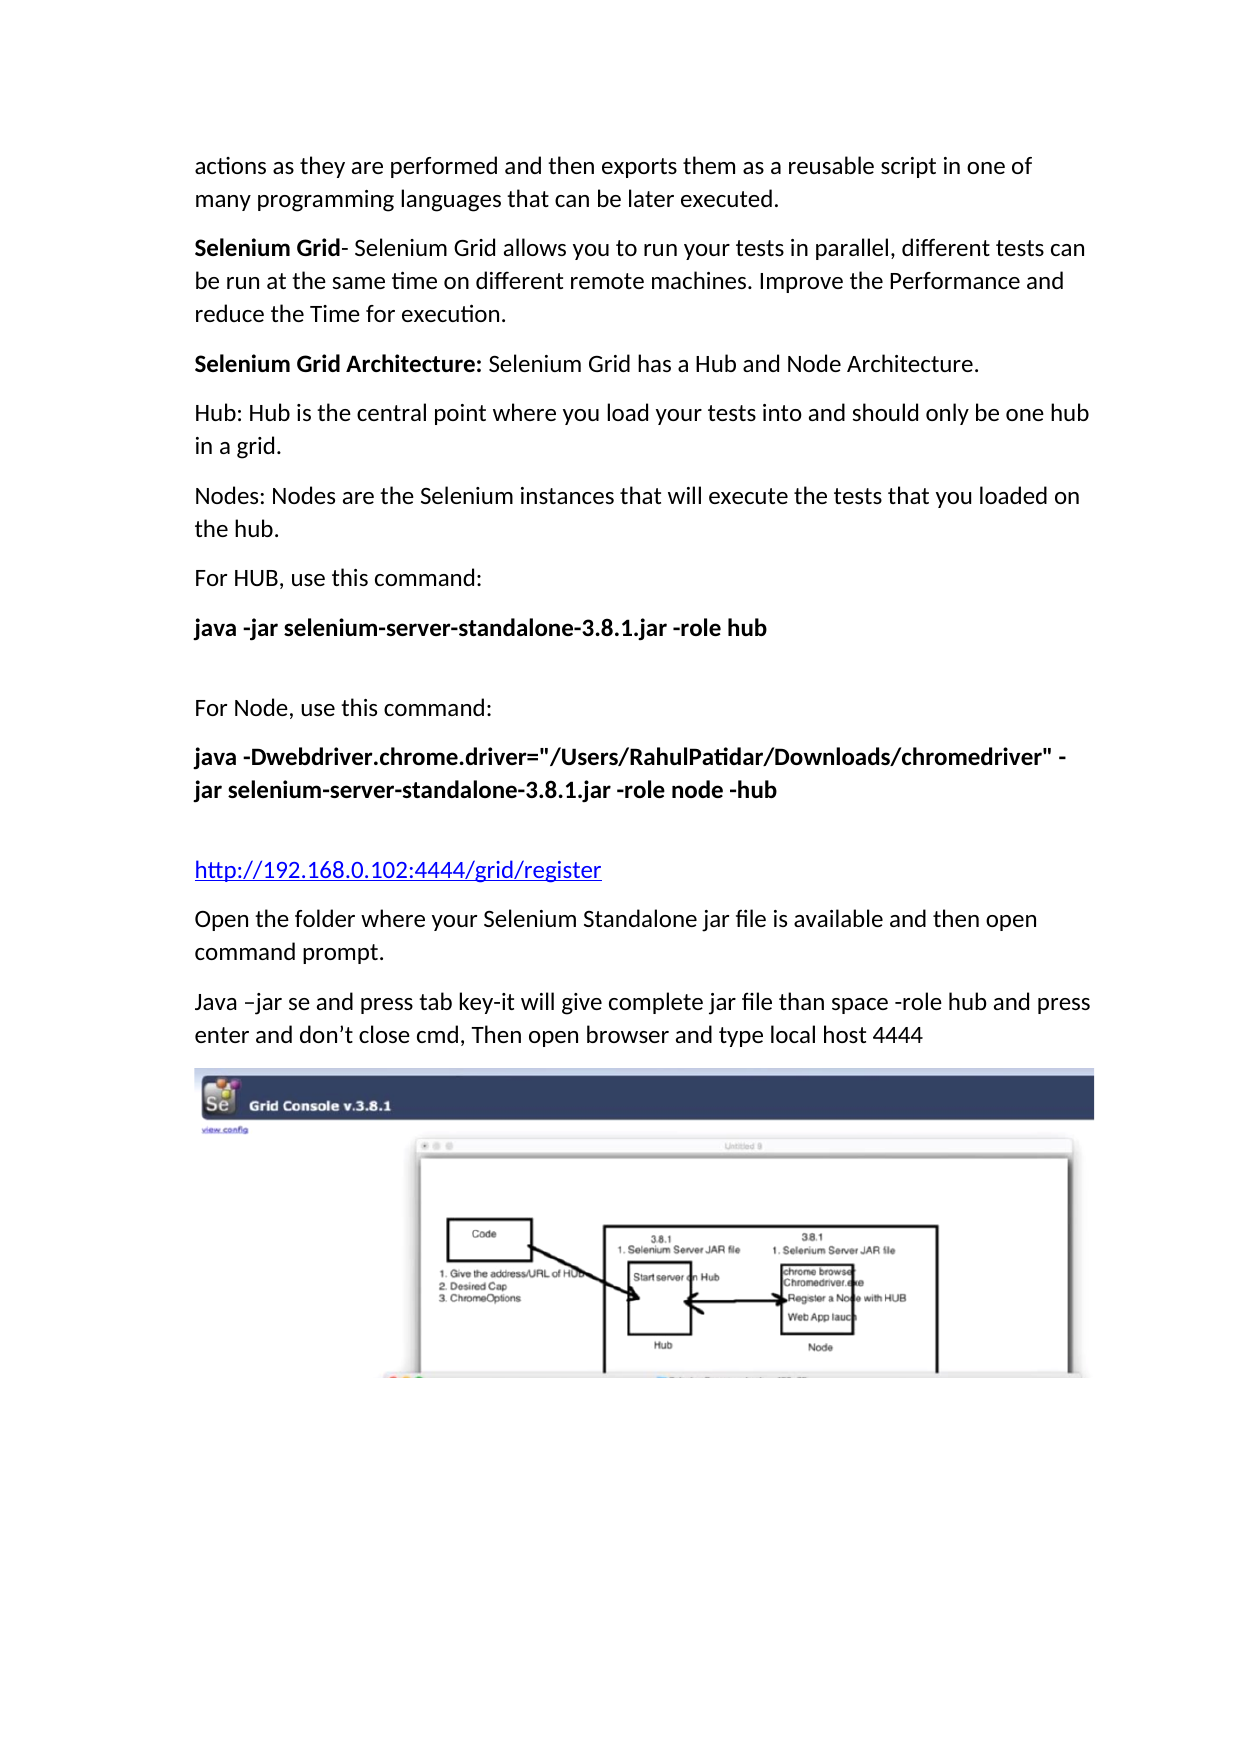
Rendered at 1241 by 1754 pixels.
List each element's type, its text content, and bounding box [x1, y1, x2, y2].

text For HUB, use this command: [194, 562, 1094, 593]
text Hub: Hub is the central point where you load your tests into and should only be one hub in a grid. [194, 397, 1094, 461]
text java -jar selenium-server-standalone-3.8.1.jar -role hub [194, 612, 1094, 673]
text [194, 150, 1094, 213]
picture [194, 1068, 1095, 1378]
text Nodes: Nodes are the Selenium instances that will execute the tests that you loaded on the hub. [194, 480, 1094, 543]
text Java –jar se and press tab key-it will give complete jar file than space -role hub and press enter and don’t close cmd, Then open browser and type local host 4444 [194, 986, 1094, 1049]
text http://192.168.0.102:4444/grid/register [194, 854, 1094, 884]
text For Node, use this command: [194, 692, 1094, 722]
text Selenium Grid- Selenium Grid allows you to run your tests in parallel, different tests can be run at the same time on different remote machines. Improve the Performance and reduce the Time for execution. [194, 232, 1094, 329]
text java -Dwebdriver.chrome.driver="/Users/RahulPatidar/Downloads/chromedriver" -jar selenium-server-standalone-3.8.1.jar -role node -hub [194, 741, 1094, 835]
text Open the folder where your Selenium Standalone jar file is available and then open command prompt. [194, 903, 1094, 967]
text Selenium Grid Architecture: Selenium Grid has a Hub and Node Architecture. [194, 348, 1094, 378]
